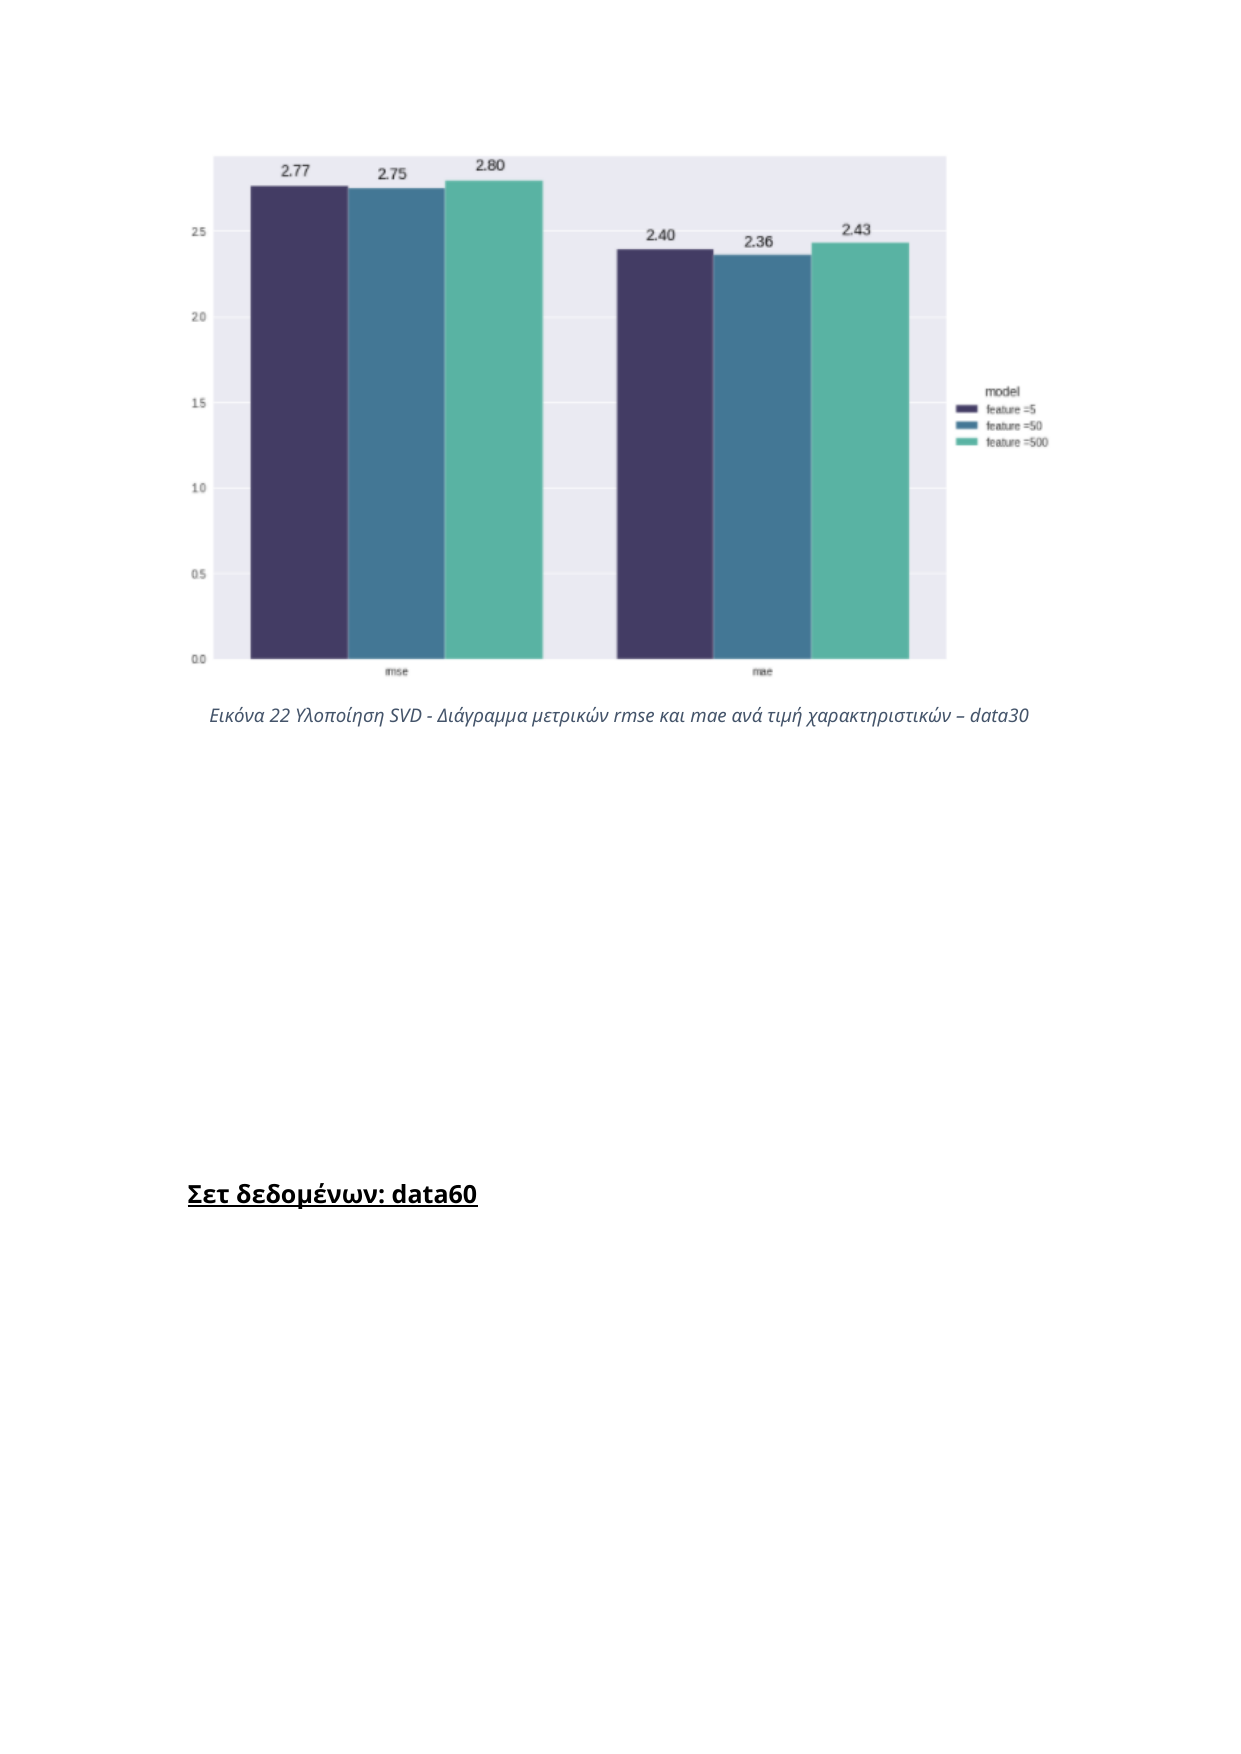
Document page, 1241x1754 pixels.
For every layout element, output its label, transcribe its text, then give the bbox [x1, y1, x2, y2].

text Σετ δεδομένων: data60 [187, 1177, 1053, 1211]
picture [187, 150, 1053, 684]
